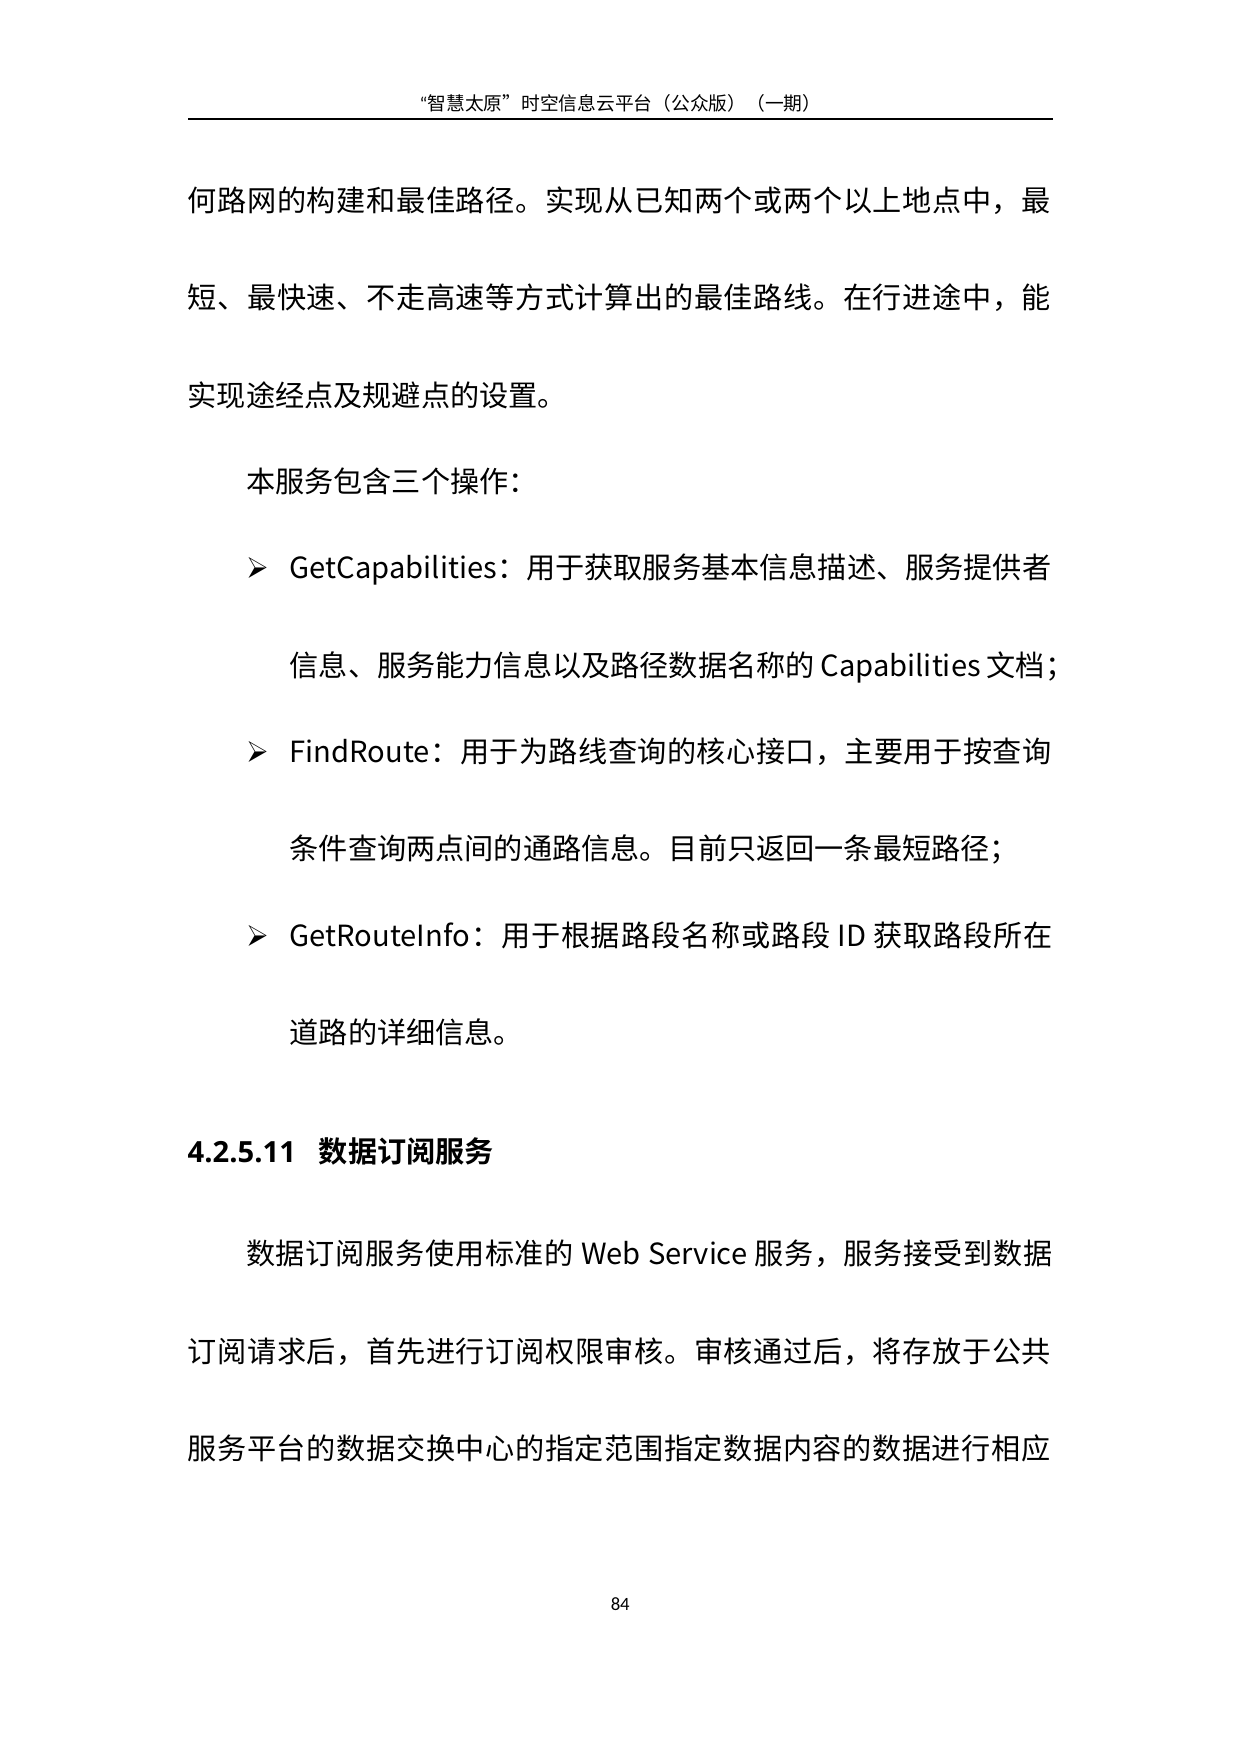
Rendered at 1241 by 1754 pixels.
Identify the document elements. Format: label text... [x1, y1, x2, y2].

list GetCapabilities：用于获取服务基本信息描述、服务提供者信息、服务能力信息以及路径数据名称的Capabilities文档； [246, 533, 1053, 696]
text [187, 166, 1053, 426]
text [187, 1219, 1053, 1479]
text 本服务包含三个操作： [187, 447, 1053, 512]
list GetRouteInfo：用于根据路段名称或路段ID获取路段所在道路的详细信息。 [246, 901, 1053, 1063]
list FindRoute：用于为路线查询的核心接口，主要用于按查询条件查询两点间的通路信息。目前只返回一条最短路径； [246, 717, 1053, 879]
subtitle 数据订阅服务 [187, 1117, 1053, 1182]
